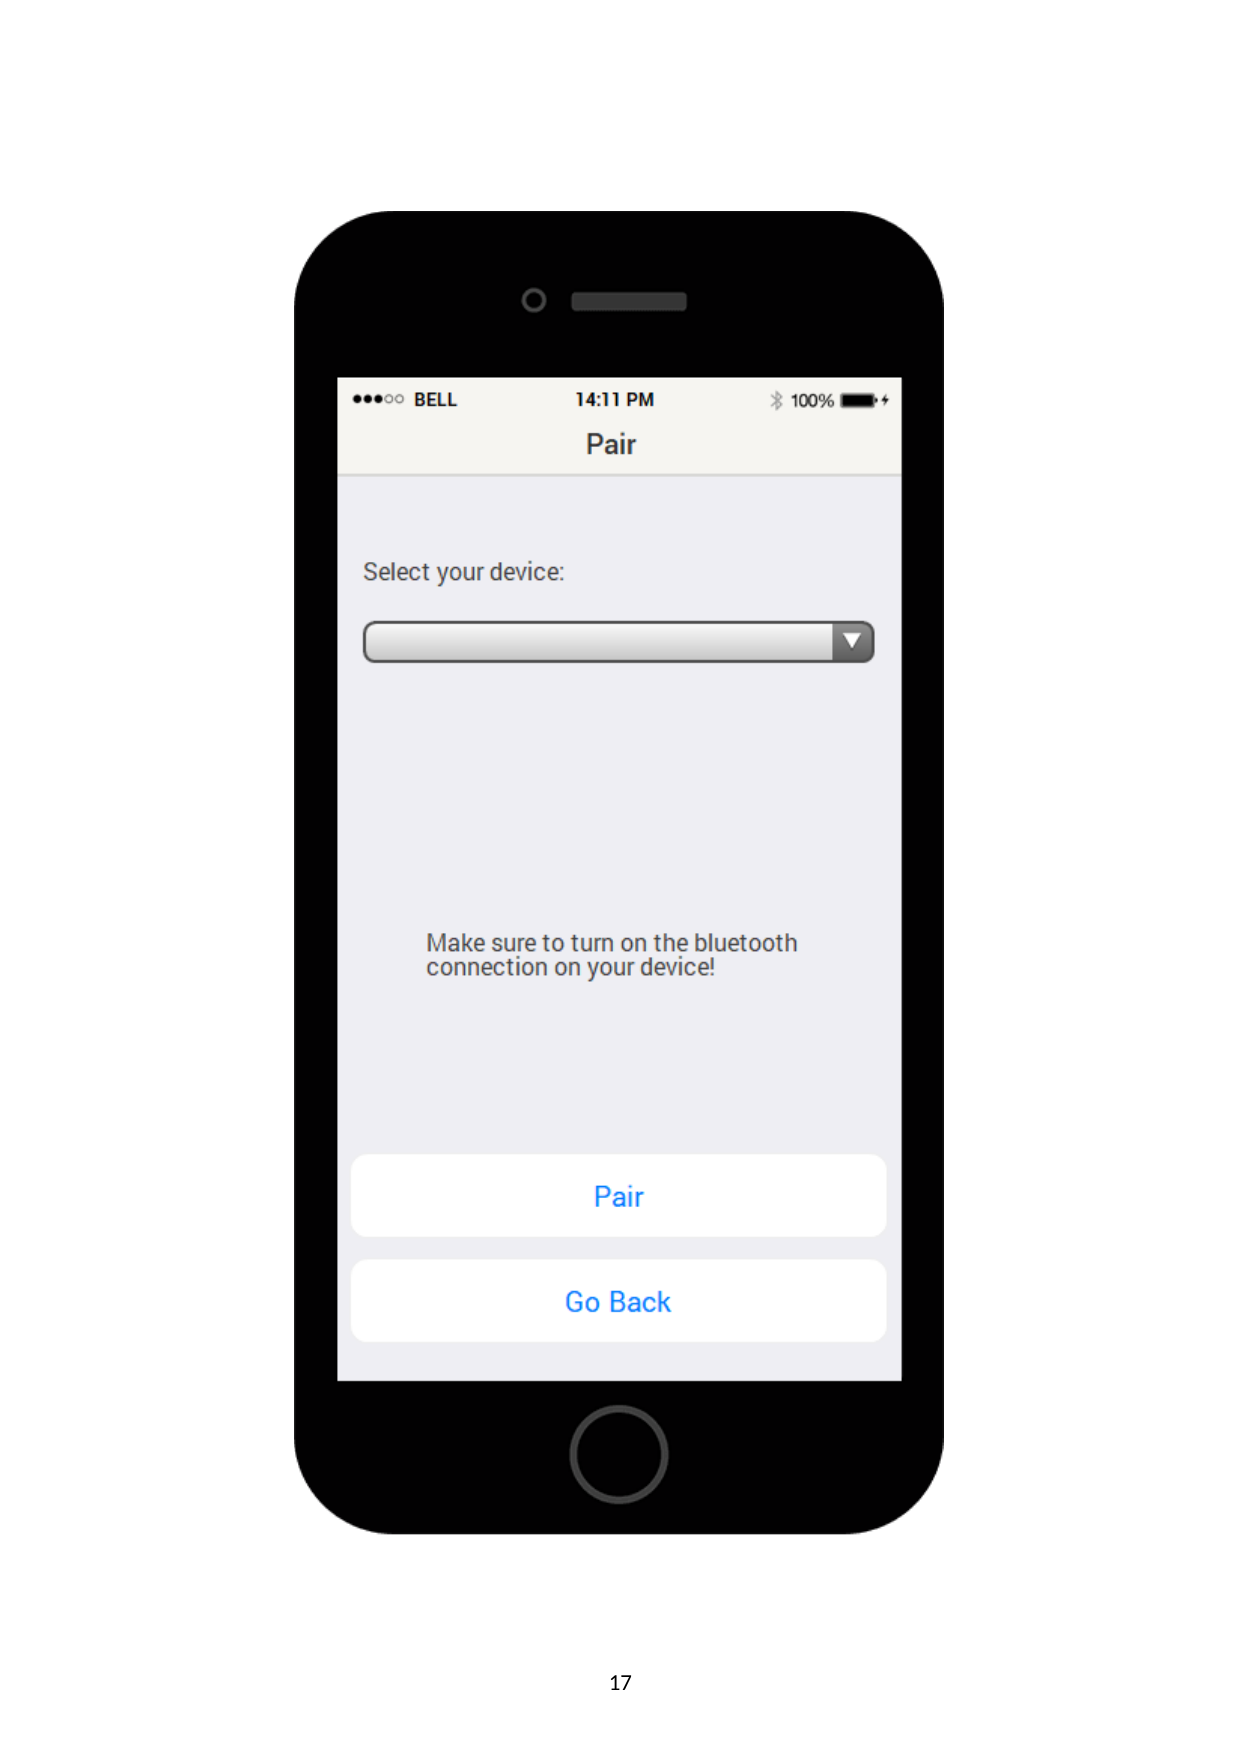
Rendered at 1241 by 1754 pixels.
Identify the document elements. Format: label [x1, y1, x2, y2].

picture [294, 211, 944, 1536]
